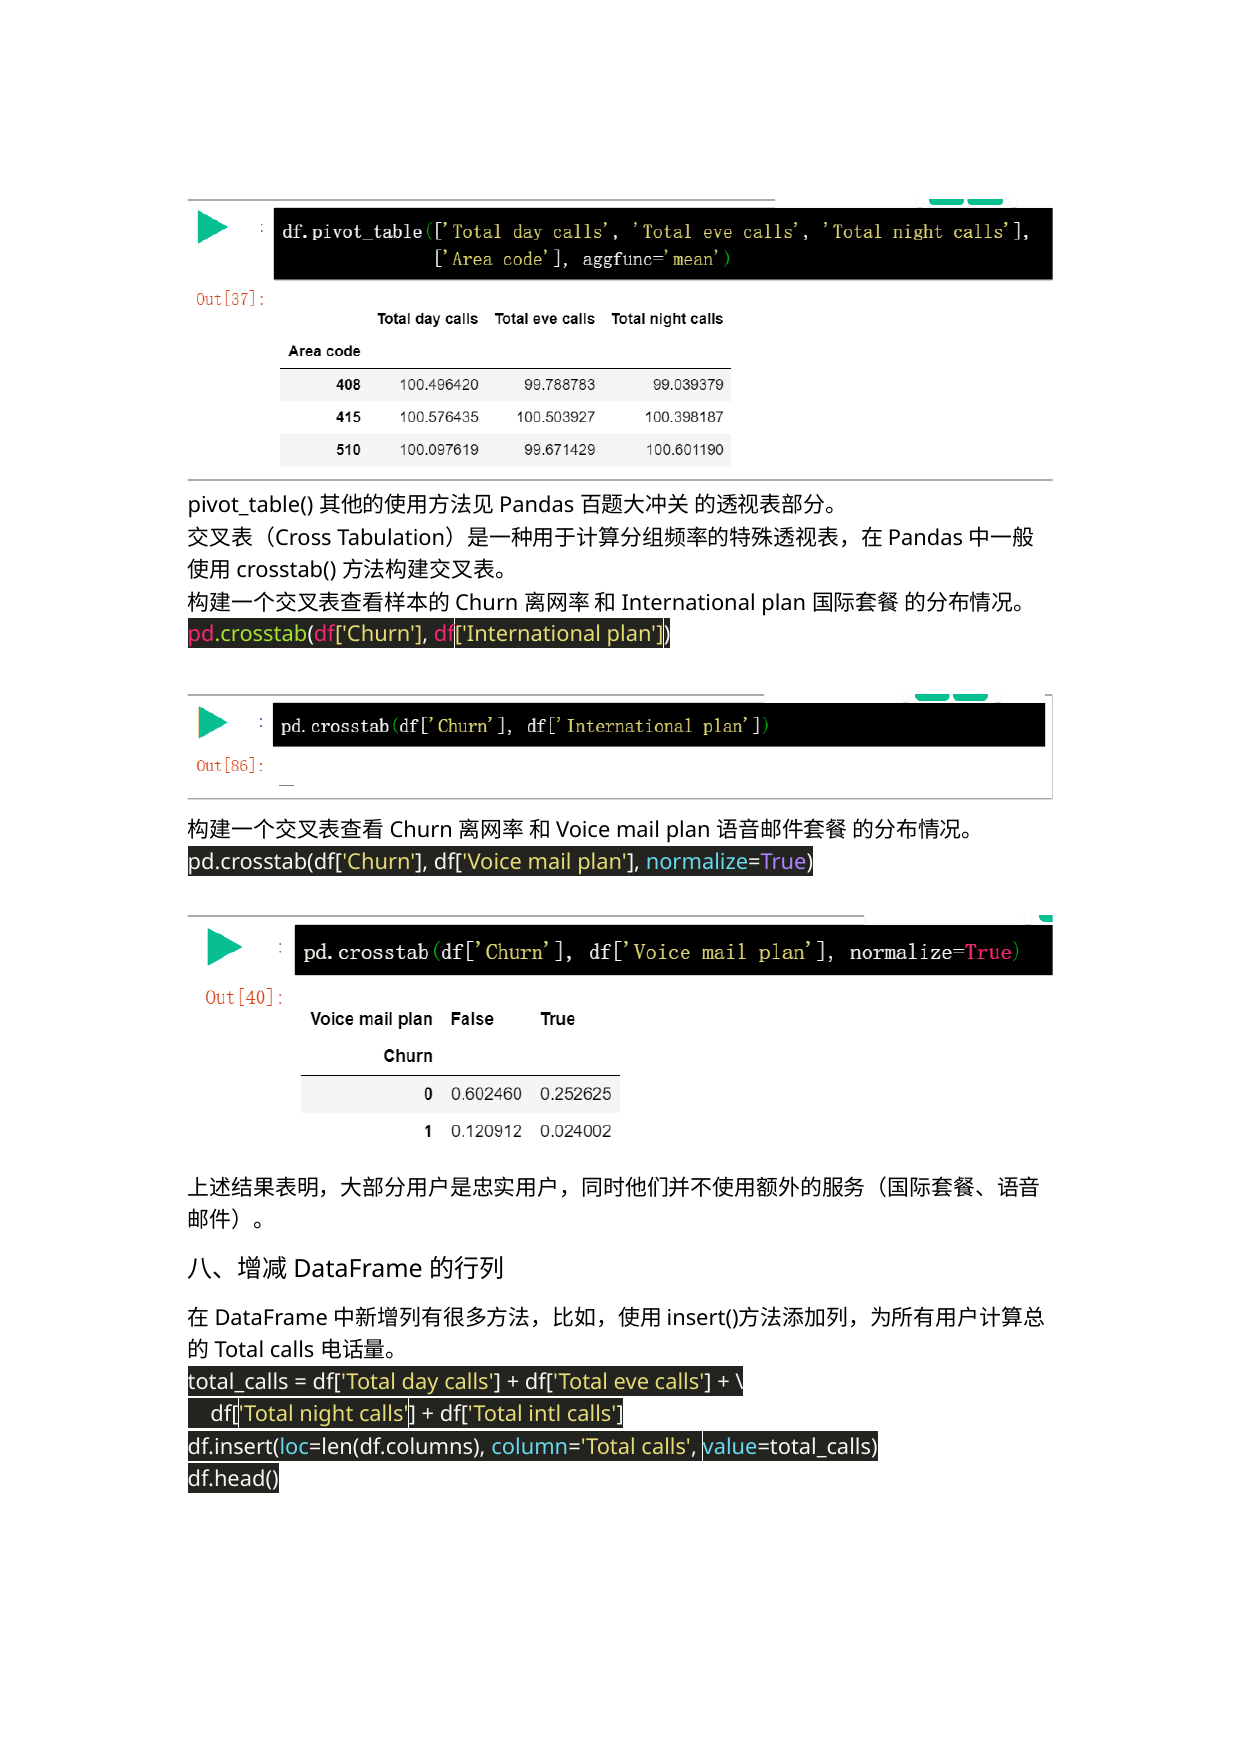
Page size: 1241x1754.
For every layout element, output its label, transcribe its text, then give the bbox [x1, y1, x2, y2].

text df.insert(loc=len(df.columns), column='Total calls', value=total_calls) [187, 1429, 1053, 1462]
text df.head() [187, 1462, 1053, 1494]
text df['Total night calls'] + df['Total intl calls'] [187, 1397, 1053, 1429]
text 交叉表（Cross Tabulation）是一种用于计算分组频率的特殊透视表，在 Pandas 中一般使用 crosstab() 方法构建交叉表。 [187, 519, 1053, 584]
picture [187, 694, 1053, 800]
text 构建一个交叉表查看样本的 Churn 离网率 和 International plan 国际套餐 的分布情况。 [187, 584, 1053, 617]
text 在 DataFrame 中新增列有很多方法，比如，使用 insert()方法添加列，为所有用户计算总的 Total calls 电话量。 [187, 1299, 1053, 1364]
text 上述结果表明，大部分用户是忠实用户，同时他们并不使用额外的服务（国际套餐、语音邮件）。 [187, 1169, 1053, 1234]
text 八、增减 DataFrame 的行列 [187, 1234, 1053, 1299]
text pivot_table() 其他的使用方法见 Pandas 百题大冲关 的透视表部分。 [187, 487, 1053, 519]
picture [187, 199, 1053, 482]
text pd.crosstab(df['Churn'], df['Voice mail plan'], normalize=True) [187, 844, 1053, 877]
text pd.crosstab(df['Churn'], df['International plan']) [187, 617, 1053, 649]
text total_calls = df['Total day calls'] + df['Total eve calls'] + \ [187, 1364, 1053, 1397]
text 构建一个交叉表查看 Churn 离网率 和 Voice mail plan 语音邮件套餐 的分布情况。 [187, 812, 1053, 844]
picture [187, 915, 1053, 1164]
